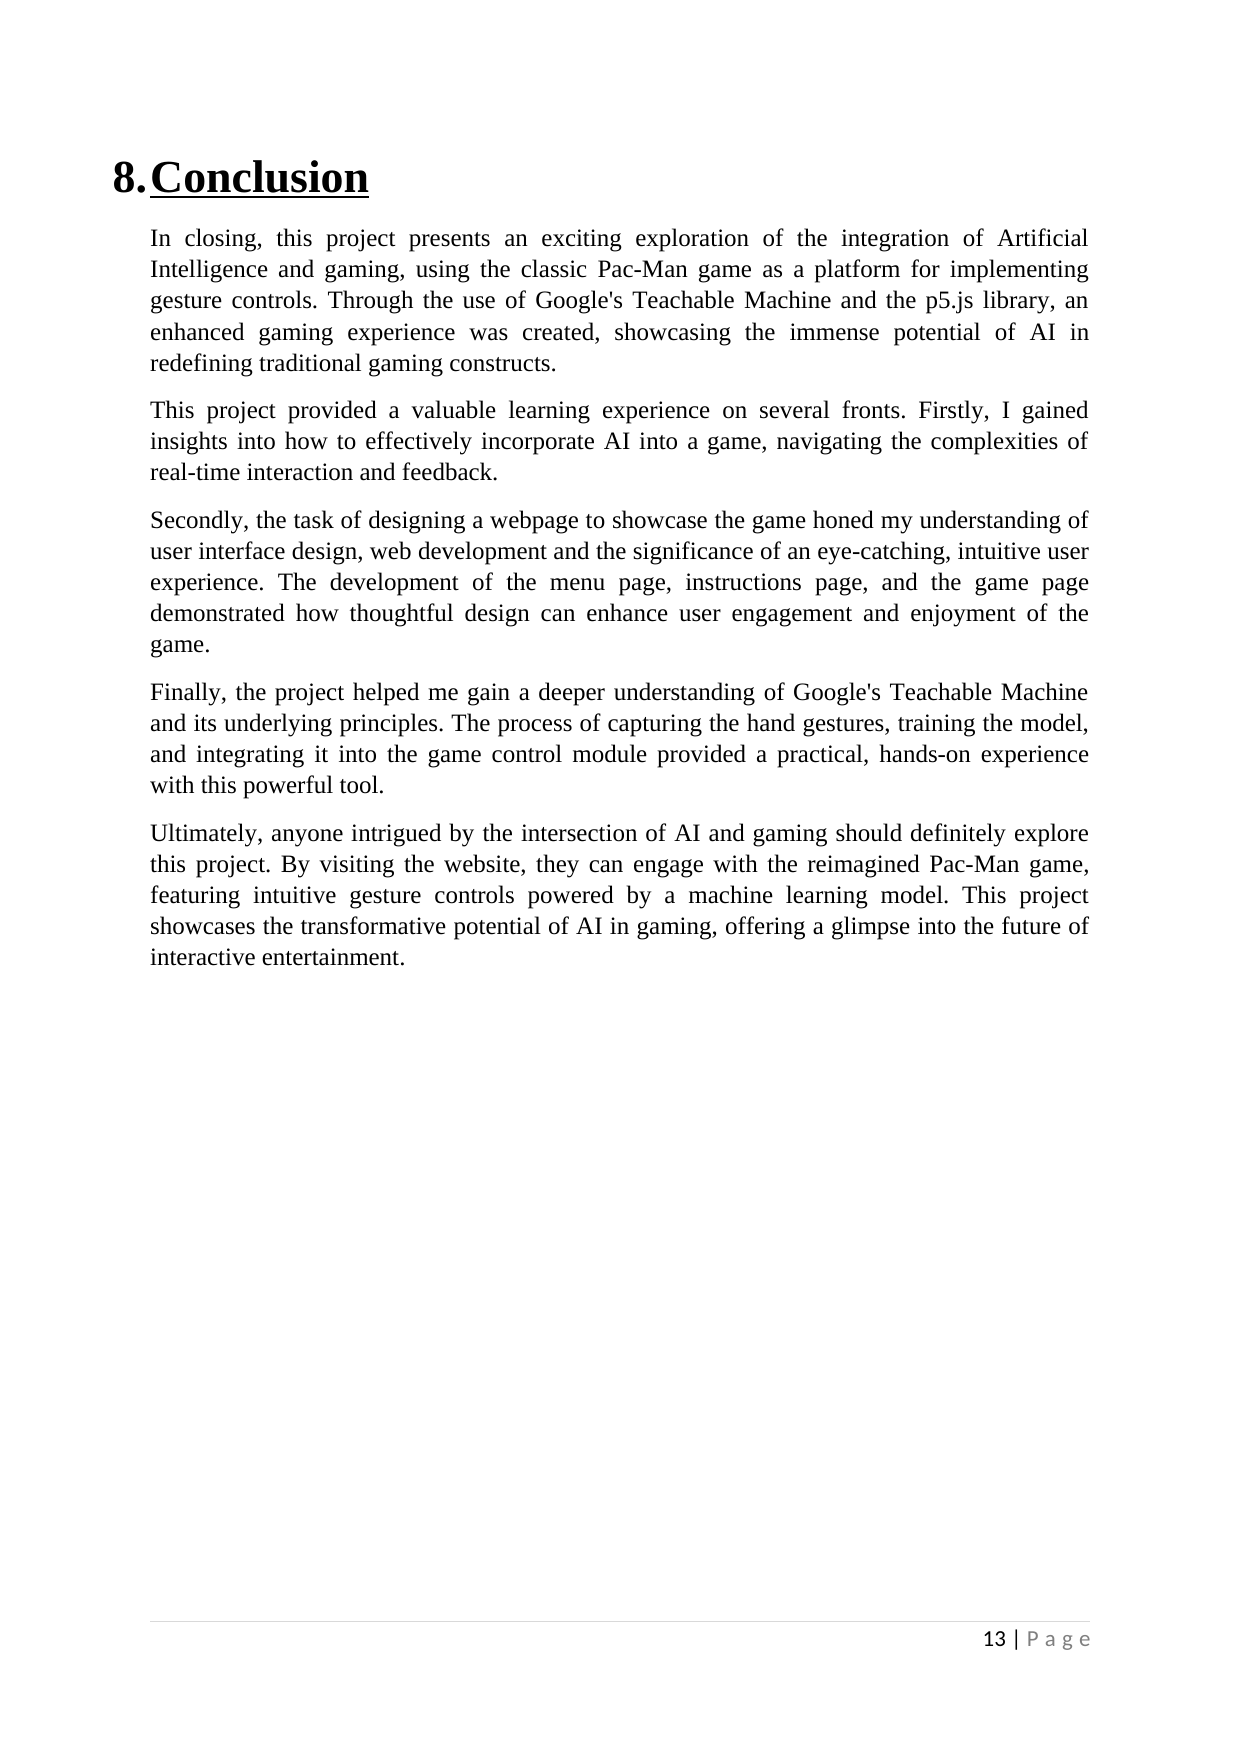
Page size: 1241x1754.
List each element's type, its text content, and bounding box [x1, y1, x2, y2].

text In closing, this project presents an exciting exploration of the integration of Artificial Intelligence and gaming, using the classic Pac-Man game as a platform for implementing gesture controls. Through the use of Google's Teachable Machine and the p5.js library, an enhanced gaming experience was created, showcasing the immense potential of AI in redefining traditional gaming constructs. [150, 223, 1090, 376]
list Conclusion [112, 150, 1090, 203]
text This project provided a valuable learning experience on several fronts. Firstly, I gained insights into how to effectively incorporate AI into a game, navigating the complexities of real-time interaction and feedback. [150, 395, 1090, 486]
text Finally, the project helped me gain a deeper understanding of Google's Teachable Machine and its underlying principles. The process of capturing the hand gestures, training the model, and integrating it into the game control module provided a practical, hands-on experience with this powerful tool. [150, 677, 1090, 799]
text Secondly, the task of designing a webpage to showcase the game honed my understanding of user interface design, web development and the significance of an eye-catching, intuitive user experience. The development of the menu page, instructions page, and the game page demonstrated how thoughtful design can enhance user engagement and enjoyment of the game. [150, 505, 1090, 658]
text Ultimately, anyone intrigued by the intersection of AI and gaming should definitely explore this project. By visiting the website, they can engage with the reimagined Pac-Man game, featuring intuitive gesture controls powered by a machine learning model. This project showcases the transformative potential of AI in gaming, offering a glimpse into the future of interactive entertainment. [150, 818, 1090, 971]
